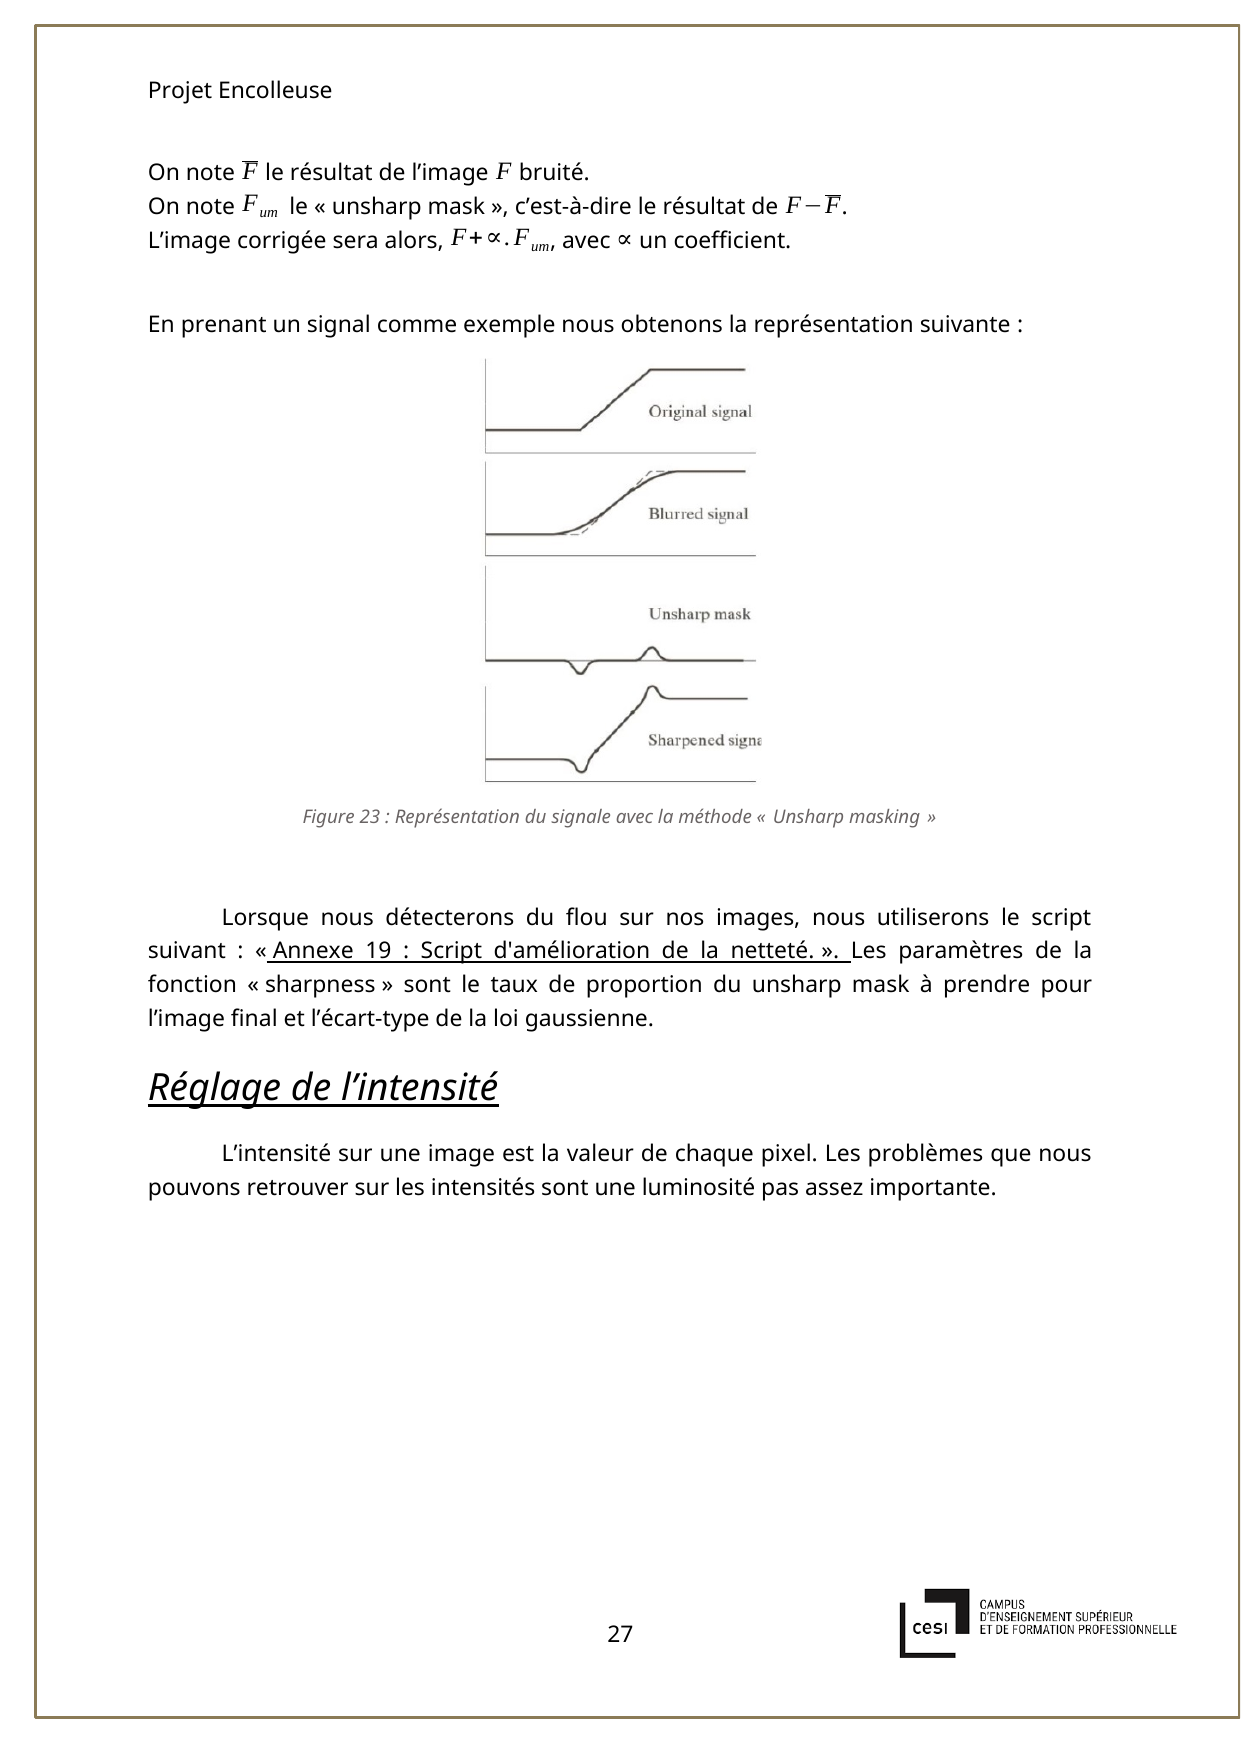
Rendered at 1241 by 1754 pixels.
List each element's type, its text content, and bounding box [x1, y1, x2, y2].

text On note le résultat de l’image bruité. [148, 156, 1093, 187]
text On note le « unsharp mask », c’est-à-dire le résultat de . [148, 190, 1093, 221]
text En prenant un signal comme exemple nous obtenons la représentation suivante : [148, 308, 1093, 339]
picture [478, 358, 762, 785]
subtitle Réglage de l’intensité [148, 1061, 1093, 1112]
text L’image corrigée sera alors, , avec un coefficient. [148, 224, 1093, 255]
picture [888, 1577, 1188, 1669]
text L’intensité sur une image est la valeur de chaque pixel. Les problèmes que nous pouvons retrouver sur les intensités sont une luminosité pas assez importante. [148, 1137, 1093, 1202]
text Lorsque nous détecterons du flou sur nos images, nous utiliserons le script suivant : « Annexe 19 : Script d'amélioration de la netteté. ». Les paramètres de la fonction « sharpness » sont le taux de proportion du unsharp mask à prendre pour l’image final et l’écart-type de la loi gaussienne. [148, 901, 1093, 1033]
